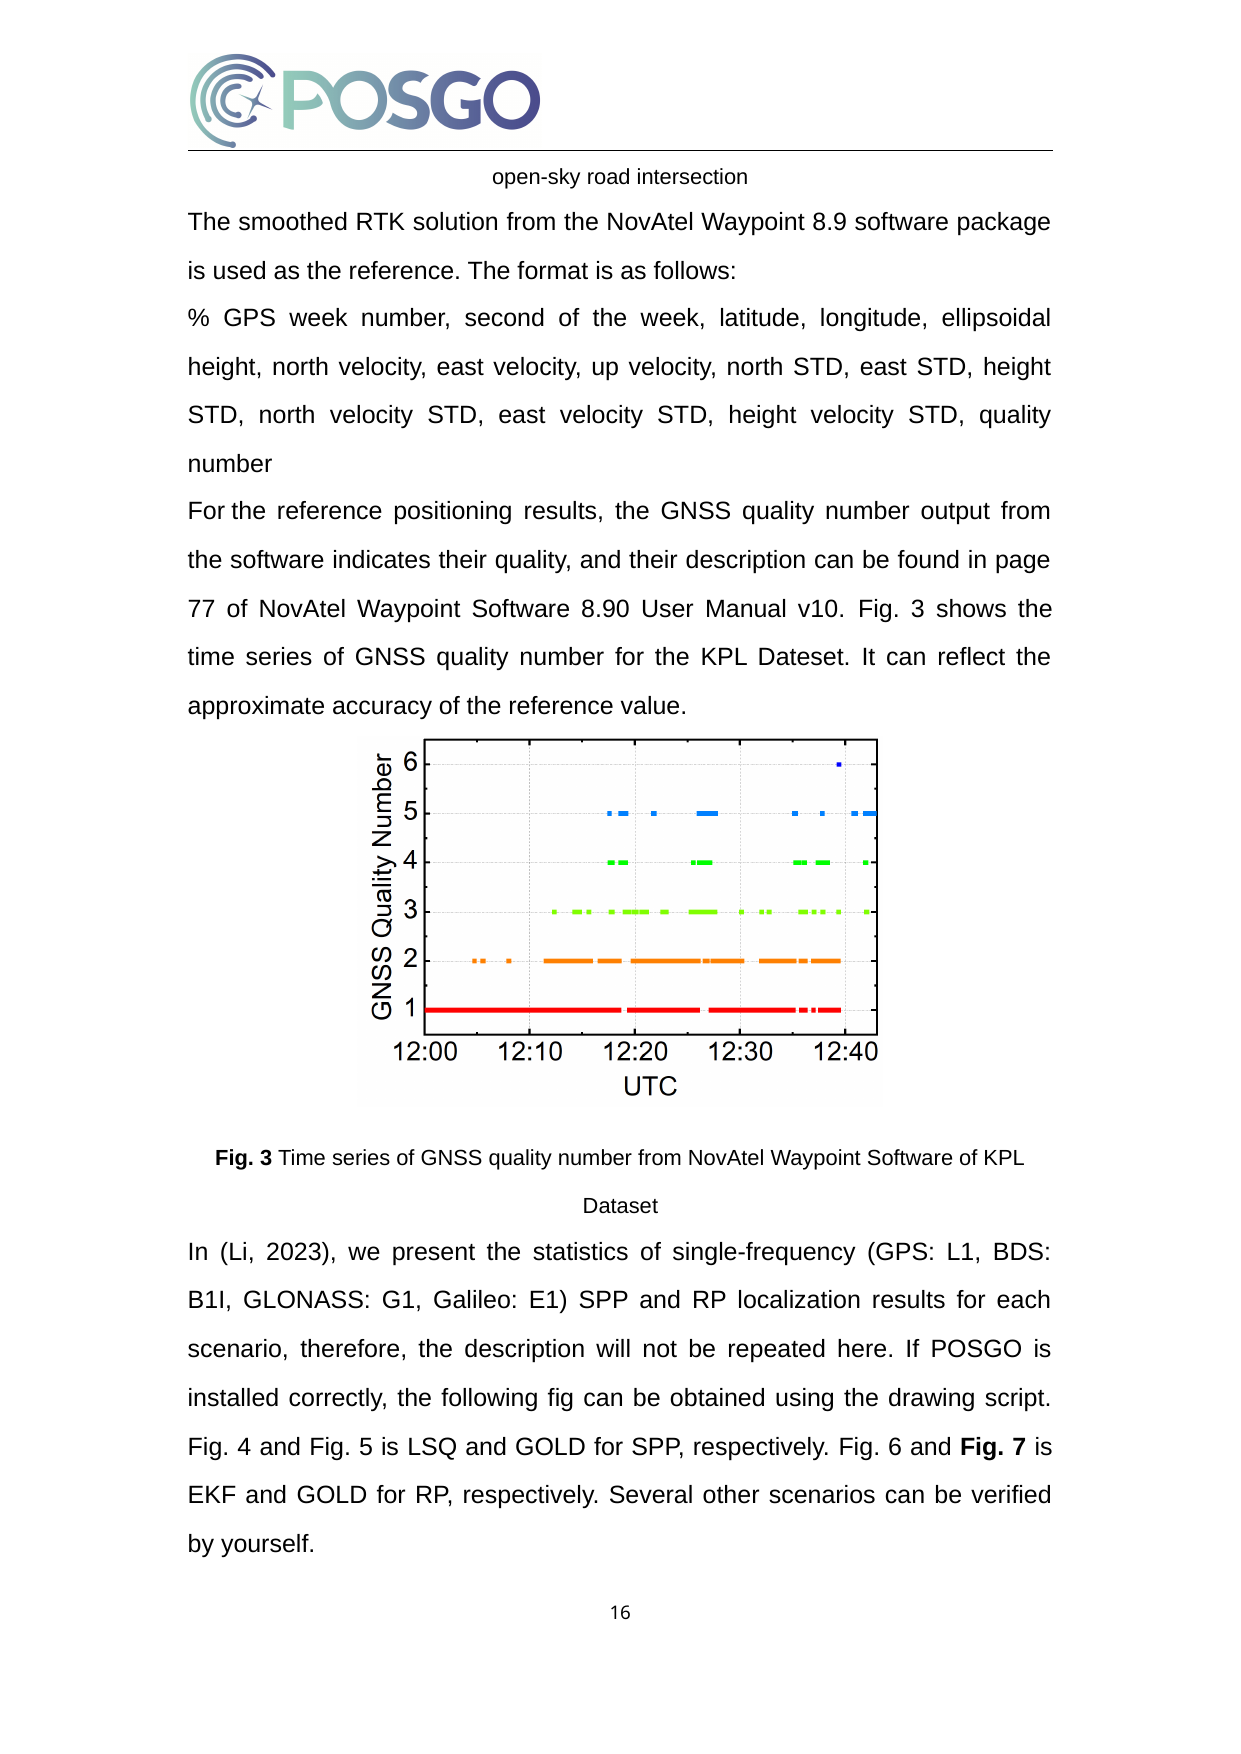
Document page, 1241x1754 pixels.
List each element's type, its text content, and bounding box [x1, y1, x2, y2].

picture [187, 53, 542, 148]
text The smoothed RTK solution from the NovAtel Waypoint 8.9 software package is used as the reference. The format is as follows: [187, 205, 1053, 287]
text % GPS week number, second of the week, latitude, longitude, ellipsoidal height, north velocity, east velocity, up velocity, north STD, east STD, height STD, north velocity STD, east velocity STD, height velocity STD, quality number [187, 301, 1053, 480]
text For the reference positioning results, the GNSS quality number output from the software indicates their quality, and their description can be found in page 77 of NovAtel Waypoint Software 8.90 User Manual v10. Fig. 3 shows the time series of GNSS quality number for the KPL Dateset. It can reflect the approximate accuracy of the reference value. [187, 494, 1053, 722]
text In (Li, 2023), we present the statistics of single-frequency (GPS: L1, BDS: B1I, GLONASS: G1, Galileo: E1) SPP and RP localization results for each scenario, therefore, the description will not be repeated here. If POSGO is installed correctly, the following fig can be obtained using the drawing script. Fig. 4 and Fig. 5 is LSQ and GOLD for SPP, respectively. Fig. 6 and Fig. 7 is EKF and GOLD for RP, respectively. Several other scenarios can be verified by yourself. [187, 1235, 1053, 1560]
picture [357, 736, 883, 1107]
text Fig. 3 Time series of GNSS quality number from NovAtel Waypoint Software of KPL Dataset [187, 1141, 1053, 1222]
